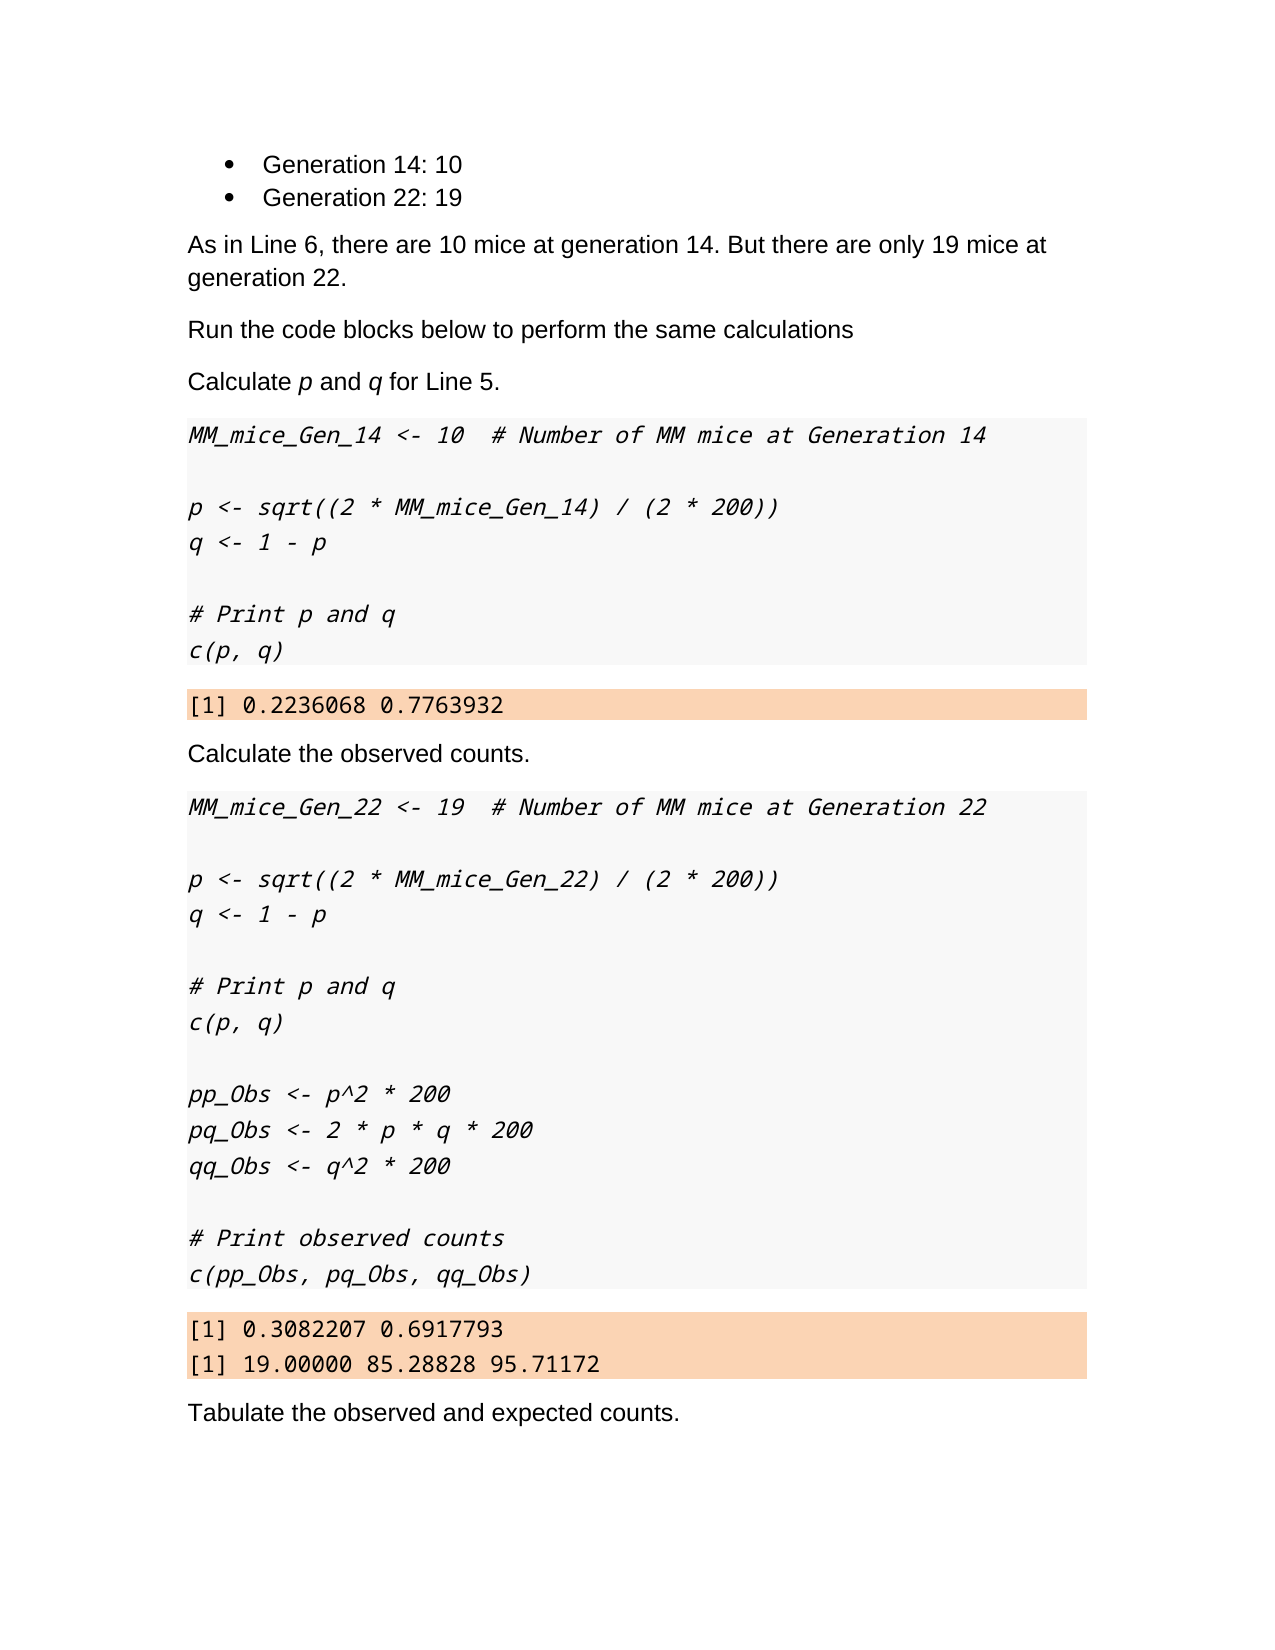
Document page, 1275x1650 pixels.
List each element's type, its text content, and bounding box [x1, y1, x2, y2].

text Calculate p and q for Line 5. [187, 367, 1087, 396]
text [1] 0.3082207 0.6917793 [187, 1312, 1087, 1344]
list Generation 14: 10 [225, 150, 1087, 179]
text Calculate the observed counts. [187, 739, 1087, 768]
text As in Line 6, there are 10 mice at generation 14. But there are only 19 mice at generation 22. [187, 230, 1087, 292]
text MM_mice_Gen_14 <- 10 # Number of MM mice at Generation 14 p <- sqrt((2 * MM_mice_Gen_14) / (2 * 200)) q <- 1 - p # Print p and q c(p, q) [187, 418, 1087, 665]
list Generation 22: 19 [225, 183, 1087, 211]
text MM_mice_Gen_22 <- 19 # Number of MM mice at Generation 22 p <- sqrt((2 * MM_mice_Gen_22) / (2 * 200)) q <- 1 - p # Print p and q c(p, q) pp_Obs <- p^2 * 200 pq_Obs <- 2 * p * q * 200 qq_Obs <- q^2 * 200 # Print observed counts c(pp_Obs, pq_Obs, qq_Obs) [187, 791, 1087, 1289]
text [1] 19.00000 85.28828 95.71172 [187, 1347, 1087, 1379]
text [1] 0.2236068 0.7763932 [187, 689, 1087, 720]
text Tabulate the observed and expected counts. [187, 1397, 1087, 1426]
text Run the code blocks below to perform the same calculations [187, 315, 1087, 344]
